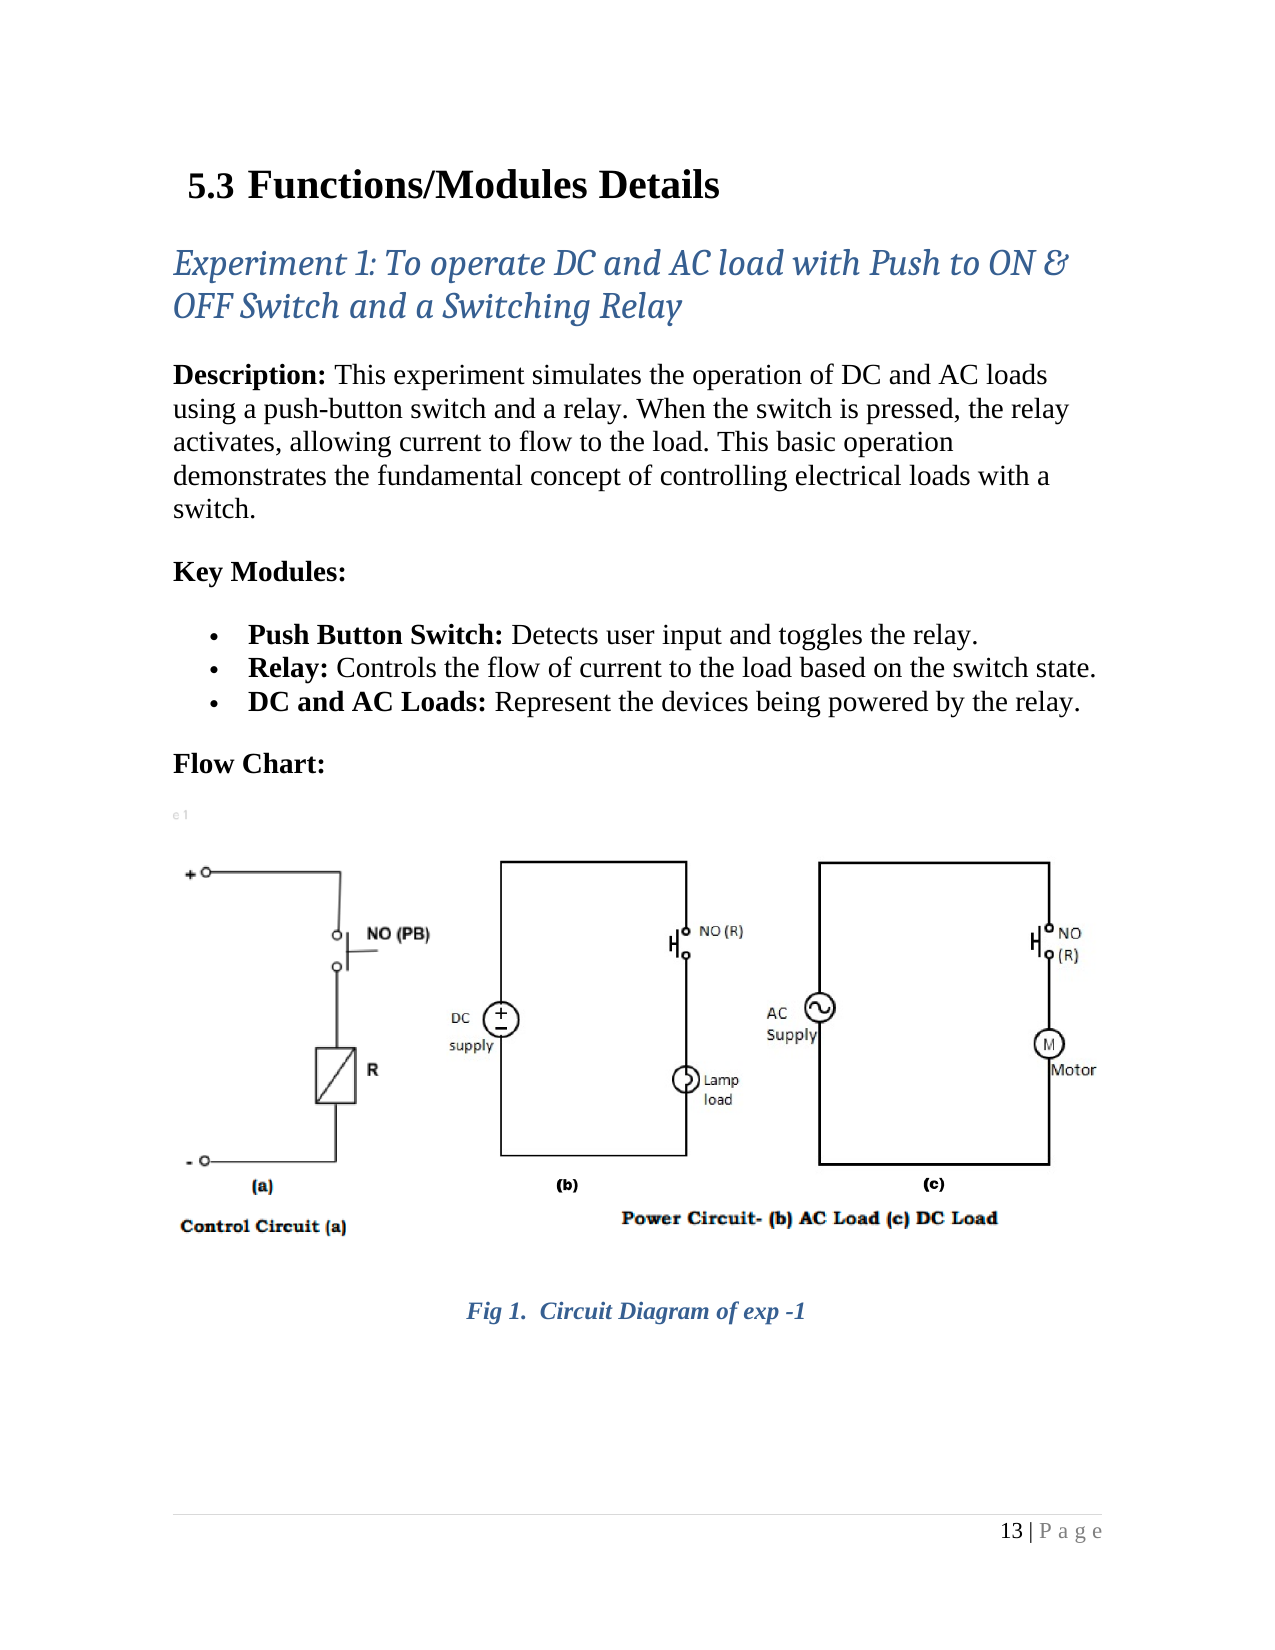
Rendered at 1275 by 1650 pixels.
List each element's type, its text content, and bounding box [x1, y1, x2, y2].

list DC and AC Loads: Represent the devices being powered by the relay. [210, 684, 1102, 717]
picture [172, 809, 1103, 1267]
list Push Button Switch: Detects user input and toggles the relay. [210, 617, 1102, 650]
text Flow Chart: [173, 747, 1102, 780]
subtitle Experiment 1: To operate DC and AC load with Push to ON & OFF Switch and a Switching Relay [173, 242, 1102, 328]
text Key Modules: [173, 554, 1102, 588]
text Fig 1. Circuit Diagram of exp -1 [173, 1296, 1102, 1324]
list Functions/Modules Details [187, 159, 1102, 207]
list Relay: Controls the flow of current to the load based on the switch state. [210, 650, 1102, 684]
text Description: This experiment simulates the operation of DC and AC loads using a push-button switch and a relay. When the switch is pressed, the relay activates, allowing current to flow to the load. This basic operation demonstrates the fundamental concept of controlling electrical loads with a switch. [173, 357, 1102, 525]
